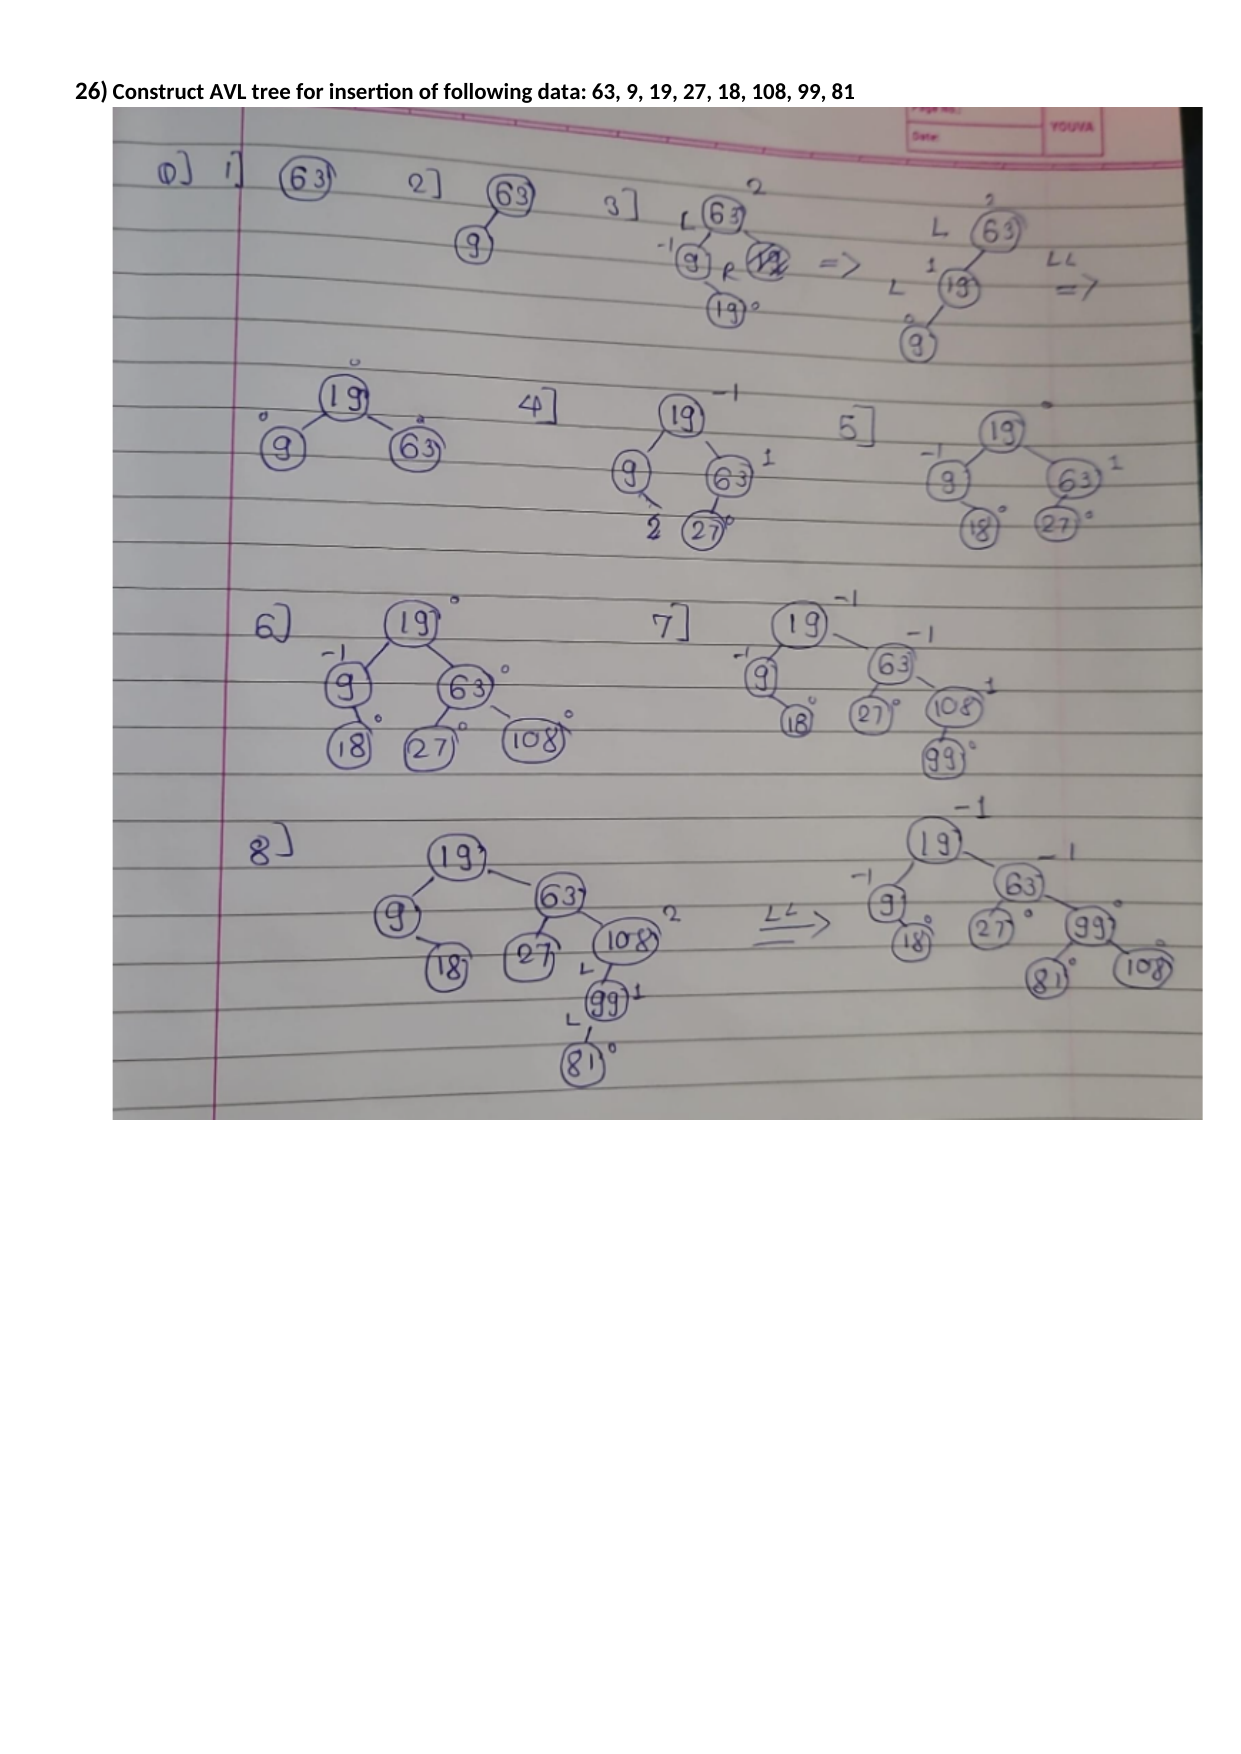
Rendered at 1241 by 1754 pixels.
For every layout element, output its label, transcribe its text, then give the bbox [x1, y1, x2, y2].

picture [112, 107, 1203, 1120]
list Construct AVL tree for insertion of following data: 63, 9, 19, 27, 18, 108, 99, 81 [75, 75, 1165, 106]
